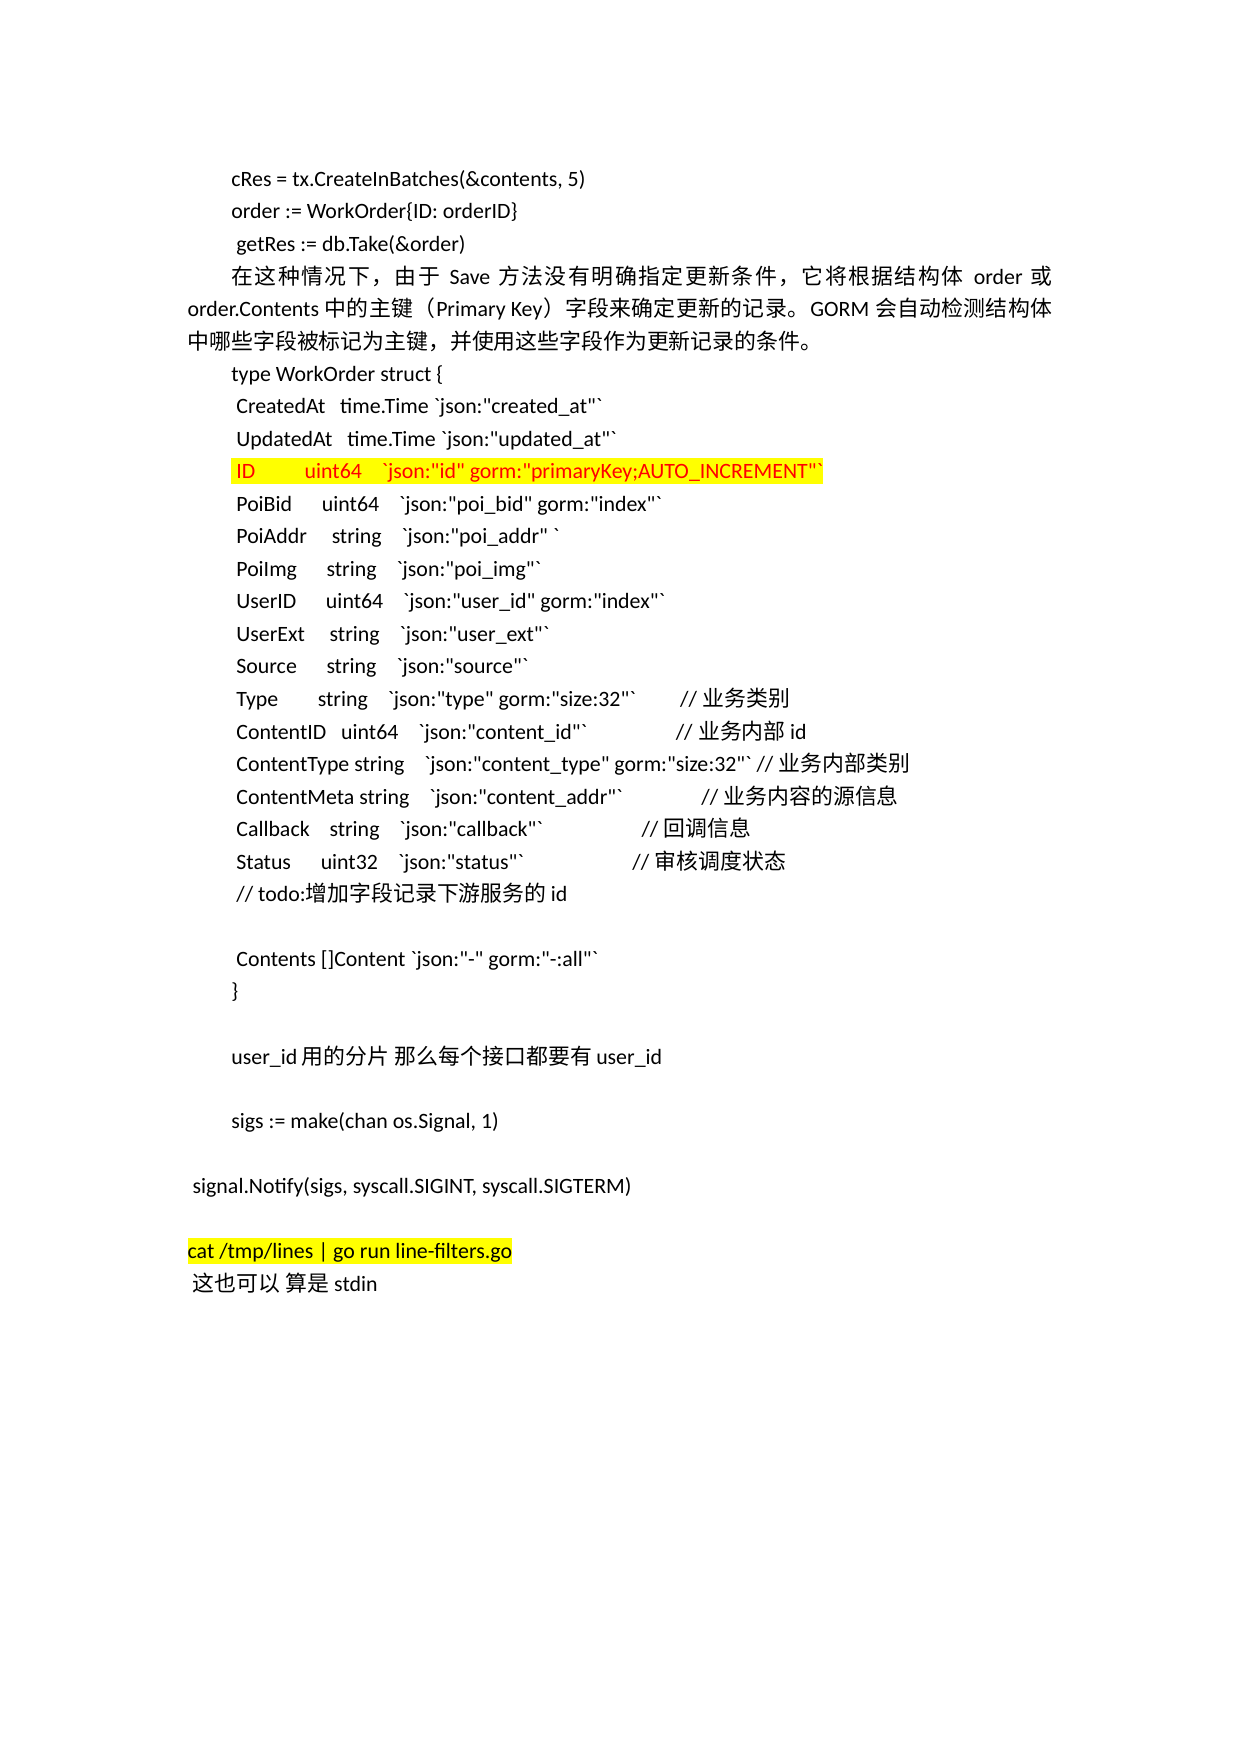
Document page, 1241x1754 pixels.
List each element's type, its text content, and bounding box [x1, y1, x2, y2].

text UserID uint64 `json:"user_id" gorm:"index"` [187, 584, 1053, 617]
text Contents []Content `json:"-" gorm:"-:all"` [187, 942, 1053, 974]
text UpdatedAt time.Time `json:"updated_at"` [187, 422, 1053, 454]
text UserExt string `json:"user_ext"` [187, 617, 1053, 649]
text Callback string `json:"callback"` // 回调信息 [187, 812, 1053, 844]
text } [187, 974, 1053, 1007]
text 这也可以 算是stdin [187, 1267, 1053, 1299]
text Source string `json:"source"` [187, 649, 1053, 682]
text cRes = tx.CreateInBatches(&contents, 5) [187, 162, 1053, 194]
text cat /tmp/lines | go run line-filters.go [187, 1234, 1053, 1267]
text ContentMeta string `json:"content_addr"` // 业务内容的源信息 [187, 779, 1053, 812]
text PoiImg string `json:"poi_img"` [187, 552, 1053, 584]
text // todo:增加字段记录下游服务的id [187, 877, 1053, 909]
text PoiAddr string `json:"poi_addr" ` [187, 519, 1053, 552]
text CreatedAt time.Time `json:"created_at"` [187, 389, 1053, 422]
text getRes := db.Take(&order) [187, 227, 1053, 259]
text 在这种情况下，由于 Save 方法没有明确指定更新条件，它将根据结构体 order 或 order.Contents 中的主键（Primary Key）字段来确定更新的记录。GORM 会自动检测结构体中哪些字段被标记为主键，并使用这些字段作为更新记录的条件。 [187, 259, 1053, 357]
text signal.Notify(sigs, syscall.SIGINT, syscall.SIGTERM) [187, 1169, 1053, 1202]
text user_id用的分片 那么每个接口都要有user_id [187, 1039, 1053, 1072]
text sigs := make(chan os.Signal, 1) [187, 1104, 1053, 1137]
text Status uint32 `json:"status"` // 审核调度状态 [187, 844, 1053, 877]
text ContentType string `json:"content_type" gorm:"size:32"` // 业务内部类别 [187, 747, 1053, 779]
text ContentID uint64 `json:"content_id"` // 业务内部id [187, 714, 1053, 747]
text type WorkOrder struct { [187, 357, 1053, 389]
text Type string `json:"type" gorm:"size:32"` // 业务类别 [187, 682, 1053, 714]
text order := WorkOrder{ID: orderID} [187, 194, 1053, 227]
text ID uint64 `json:"id" gorm:"primaryKey;AUTO_INCREMENT"` [187, 454, 1053, 487]
text PoiBid uint64 `json:"poi_bid" gorm:"index"` [187, 487, 1053, 519]
